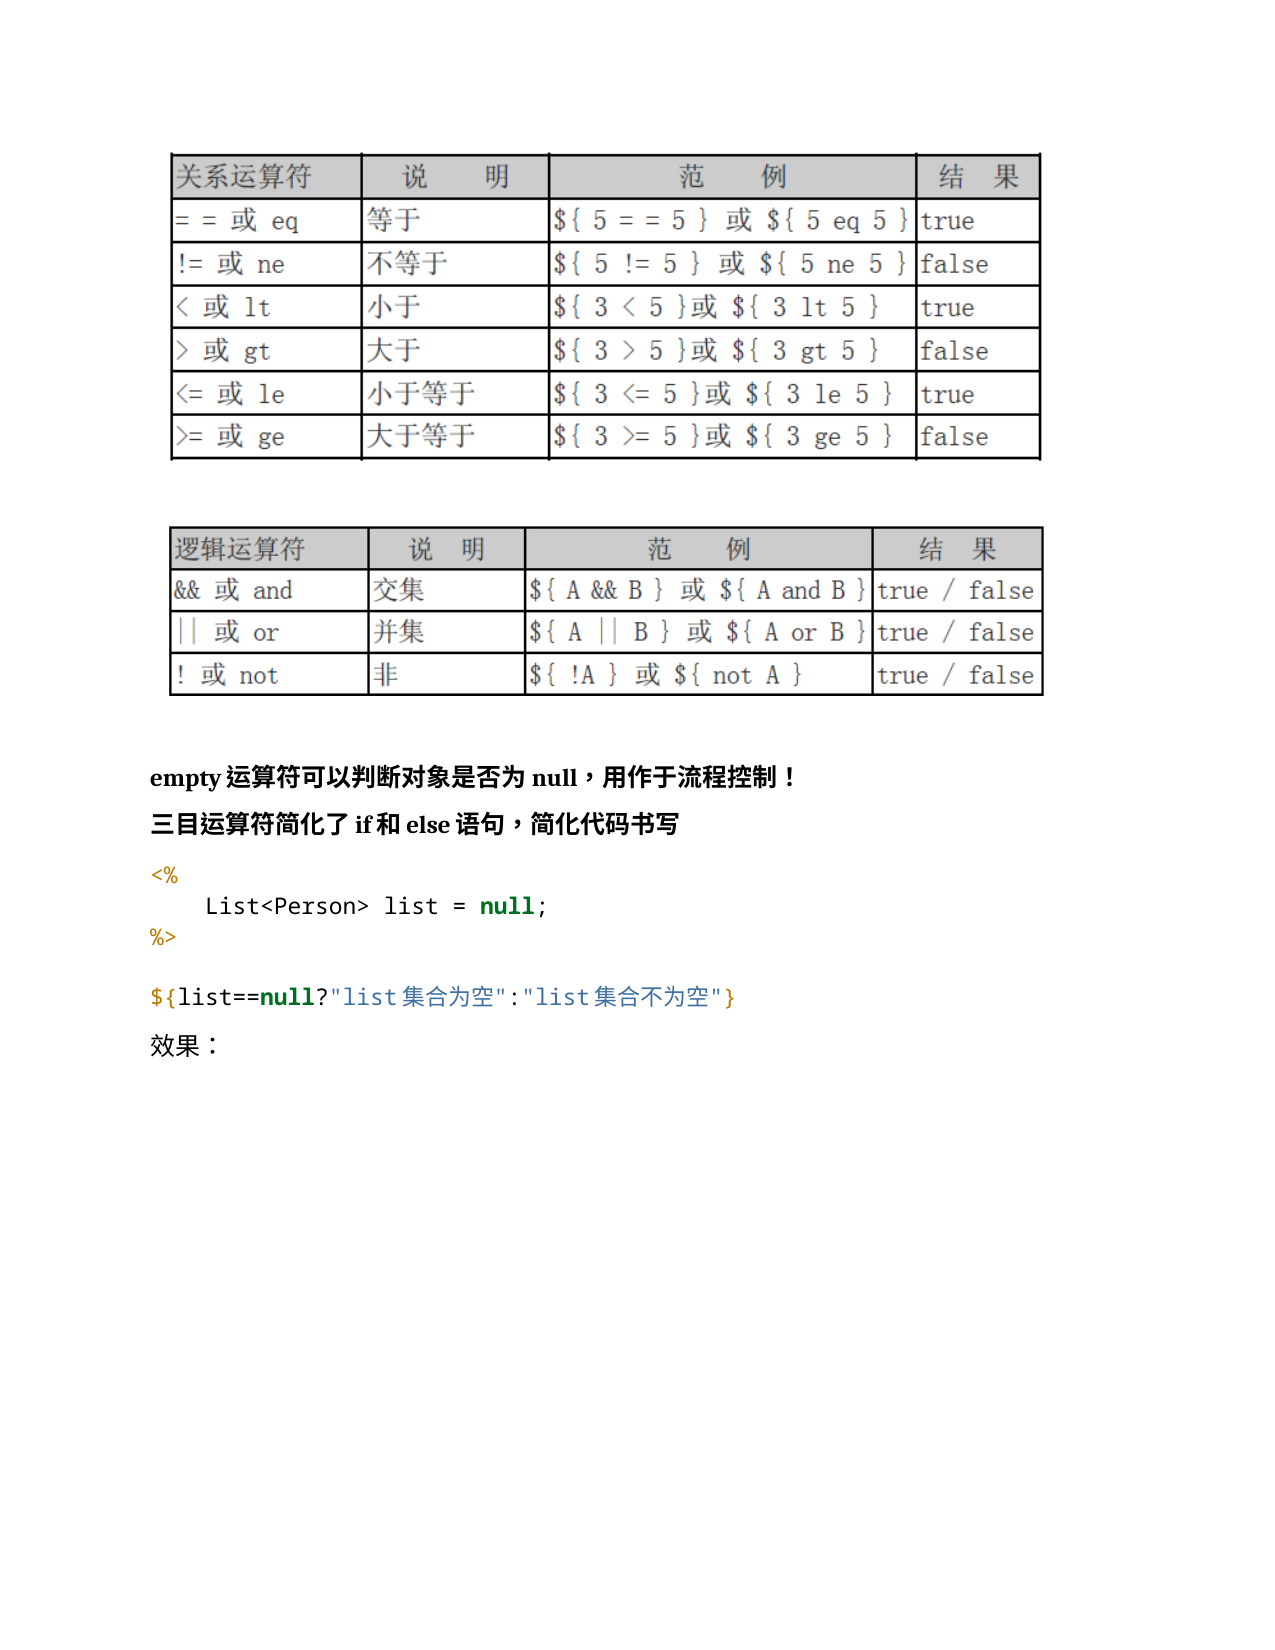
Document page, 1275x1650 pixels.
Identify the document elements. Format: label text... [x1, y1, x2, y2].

text <% List<Person> list = null; %> ${list==null?"list集合为空":"list集合不为空"} [150, 858, 1125, 1012]
picture [168, 150, 1044, 462]
text 三目运算符简化了if和else语句，简化代码书写 [150, 811, 1125, 840]
picture [168, 524, 1044, 696]
text 效果： [150, 1033, 1125, 1062]
text empty运算符可以判断对象是否为null，用作于流程控制！ [150, 763, 1125, 792]
